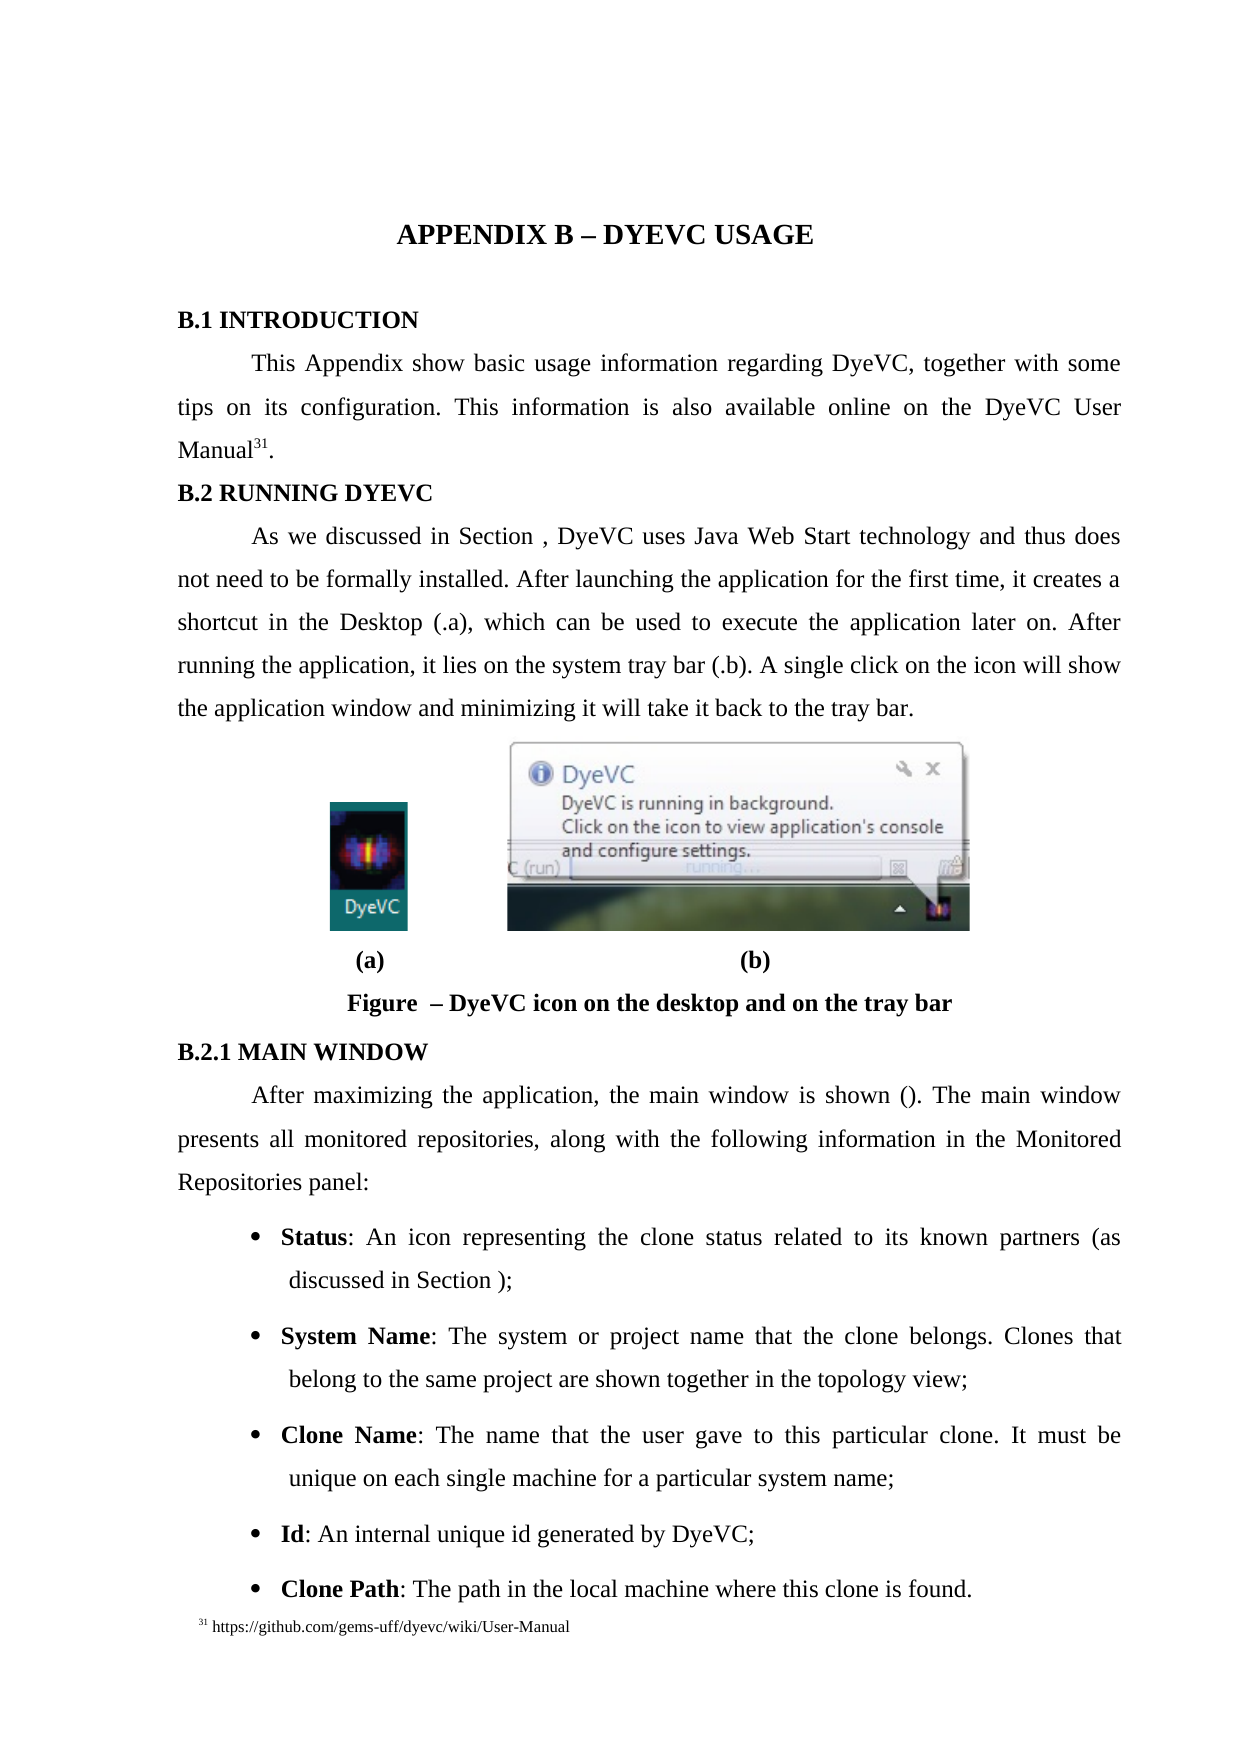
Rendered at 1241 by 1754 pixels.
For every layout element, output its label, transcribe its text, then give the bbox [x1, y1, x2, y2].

list Clone Name: The name that the user gave to this particular clone. It must be unique on each single machine for a particular system name; [251, 1420, 1122, 1492]
text Introduction [177, 305, 1122, 334]
text – DyeVC Usage [177, 217, 1122, 251]
text Running DyeVC [177, 478, 1122, 507]
list Clone Path: The path in the local machine where this clone is found. [251, 1574, 1122, 1603]
list Id: An internal unique id generated by DyeVC; [251, 1519, 1122, 1547]
picture [329, 802, 408, 931]
text This Appendix show basic usage information regarding DyeVC, together with some tips on its configuration. This information is also available online on the DyeVC User Manual. [177, 348, 1122, 463]
list Status: An icon representing the clone status related to its known partners (as discussed in Section 3.3); [251, 1222, 1122, 1294]
text After maximizing the application, the main window is shown (Figure 51). The main window presents all monitored repositories, along with the following information in the Monitored Repositories panel: [177, 1081, 1122, 1196]
picture [507, 736, 970, 931]
text Figure 50 – DyeVC icon on the desktop and on the tray bar [177, 988, 1122, 1017]
list System Name: The system or project name that the clone belongs. Clones that belong to the same project are shown together in the topology view; [251, 1321, 1122, 1393]
text Main window [177, 1037, 1122, 1066]
list (b) [355, 945, 1122, 973]
text As we discussed in Section 3.5, DyeVC uses Java Web Start technology and thus does not need to be formally installed. After launching the application for the first time, it creates a shortcut in the Desktop (Figure 50.a), which can be used to execute the application later on. After running the application, it lies on the system tray bar (Figure 50.b). A single click on the icon will show the application window and minimizing it will take it back to the tray bar. [177, 521, 1122, 722]
